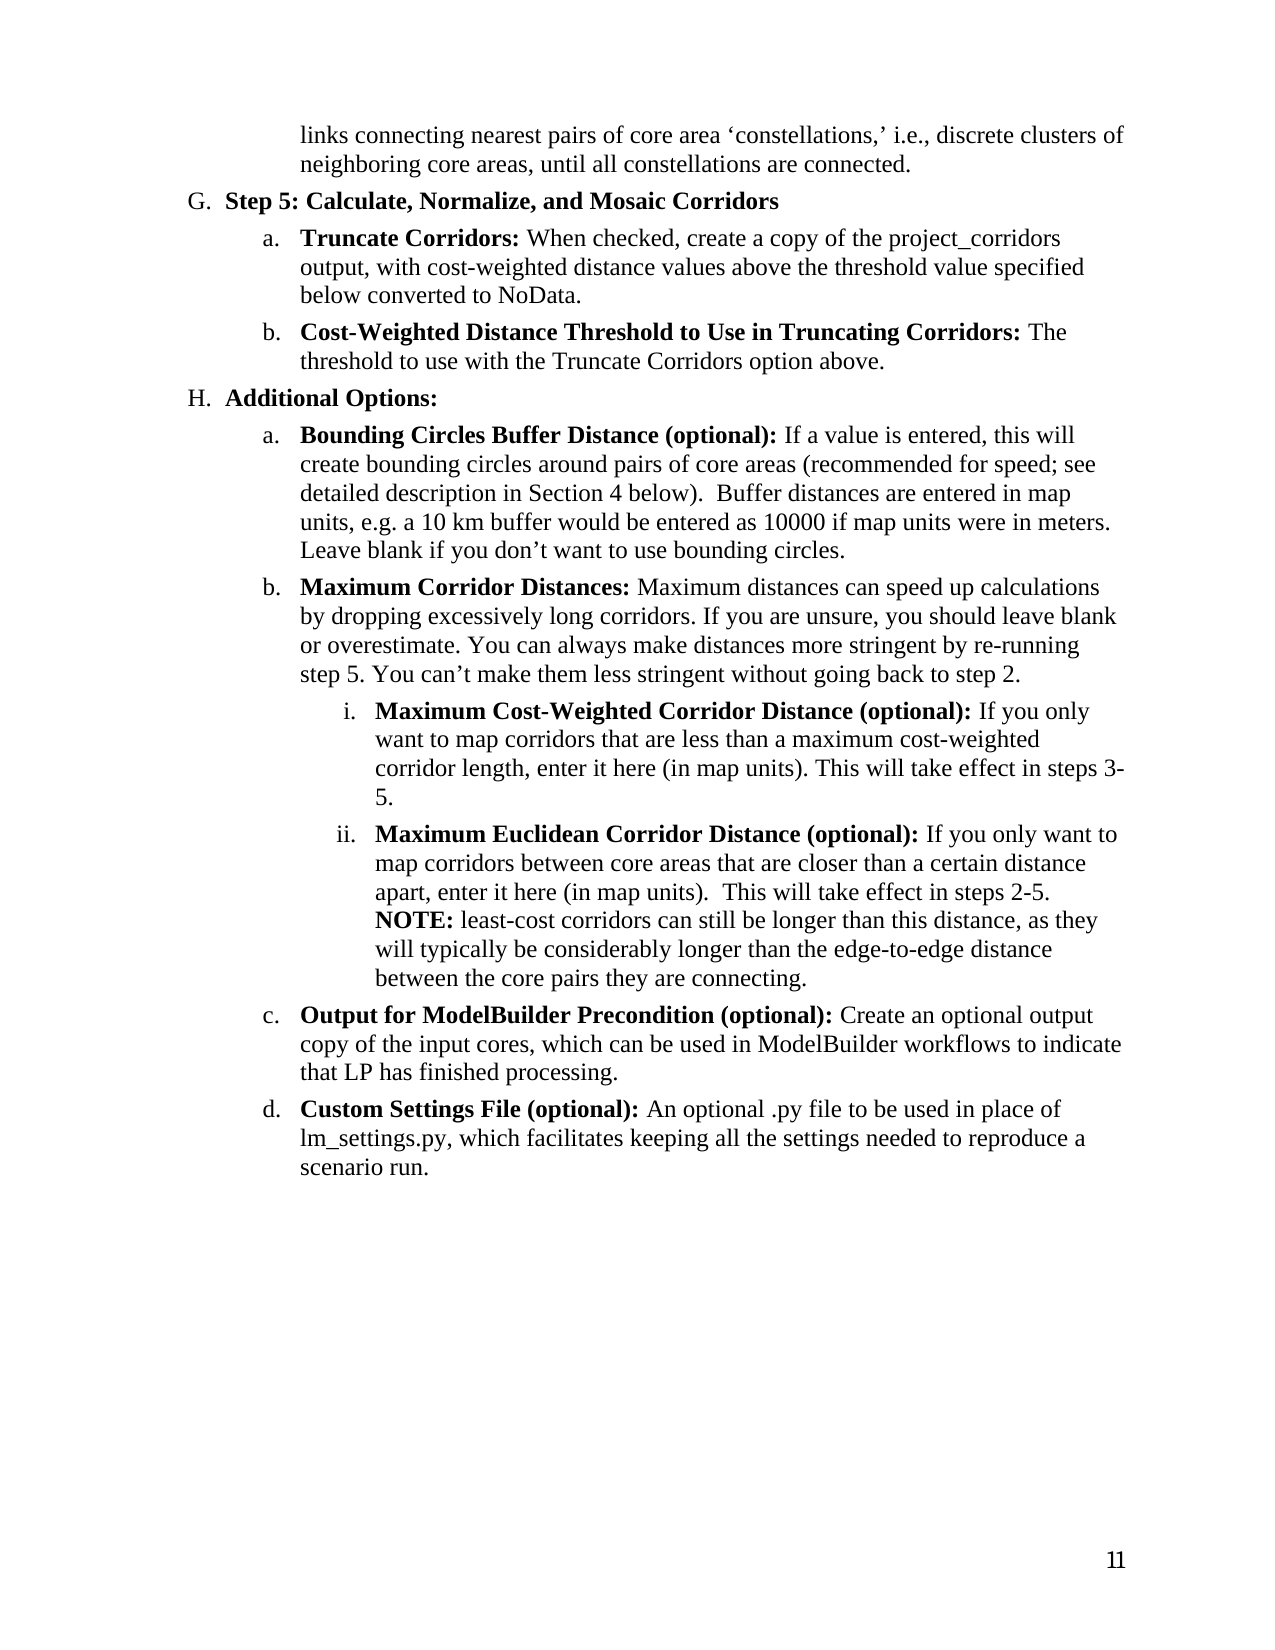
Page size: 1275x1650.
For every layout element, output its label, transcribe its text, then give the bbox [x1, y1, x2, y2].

list Output for ModelBuilder Precondition (optional): Create an optional output copy of the input cores, which can be used in ModelBuilder workflows to indicate that LP has finished processing. [262, 1000, 1125, 1086]
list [300, 120, 1125, 177]
list Maximum Corridor Distances: Maximum distances can speed up calculations by dropping excessively long corridors. If you are unsure, you should leave blank or overestimate. You can always make distances more stringent by re-running step 5. You can’t make them less stringent without going back to step 2. [262, 572, 1125, 687]
list Additional Options: [187, 383, 1125, 412]
list Bounding Circles Buffer Distance (optional): If a value is entered, this will create bounding circles around pairs of core areas (recommended for speed; see detailed description in Section 4 below). Buffer distances are entered in map units, e.g. a 10 km buffer would be entered as 10000 if map units were in meters. Leave blank if you don’t want to use bounding circles. [262, 420, 1125, 564]
list Custom Settings File (optional): An optional .py file to be used in place of lm_settings.py, which facilitates keeping all the settings needed to reproduce a scenario run. [262, 1094, 1125, 1181]
list Cost-Weighted Distance Threshold to Use in Truncating Corridors: The threshold to use with the Truncate Corridors option above. [262, 317, 1125, 375]
list Maximum Cost-Weighted Corridor Distance (optional): If you only want to map corridors that are less than a maximum cost-weighted corridor length, enter it here (in map units). This will take effect in steps 3-5. [356, 696, 1125, 811]
list Truncate Corridors: When checked, create a copy of the project_corridors output, with cost-weighted distance values above the threshold value specified below converted to NoData. [262, 223, 1125, 309]
list Step 5: Calculate, Normalize, and Mosaic Corridors [187, 186, 1125, 214]
list Maximum Euclidean Corridor Distance (optional): If you only want to map corridors between core areas that are closer than a certain distance apart, enter it here (in map units). This will take effect in steps 2-5. NOTE: least-cost corridors can still be longer than this distance, as they will typically be considerably longer than the edge-to-edge distance between the core pairs they are connecting. [356, 819, 1125, 992]
